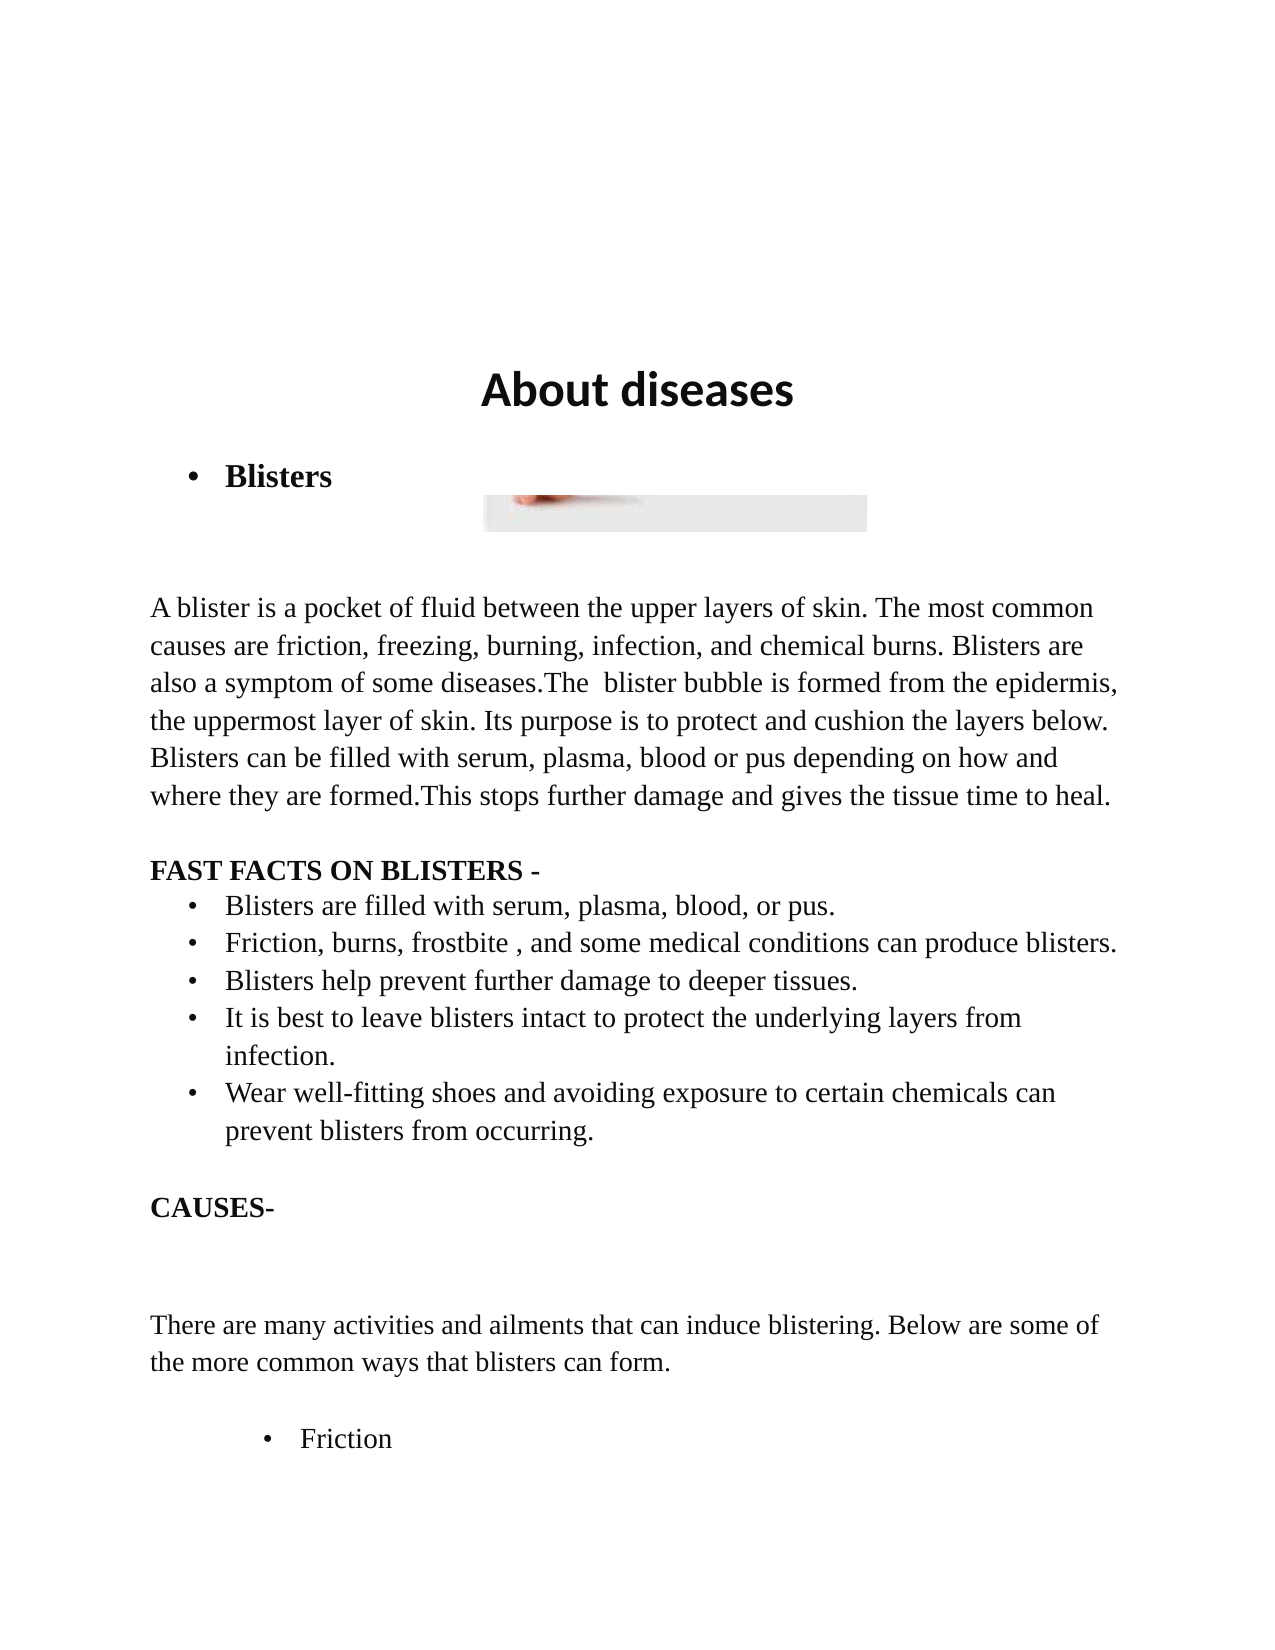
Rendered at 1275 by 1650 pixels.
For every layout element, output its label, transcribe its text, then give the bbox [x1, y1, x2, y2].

text CAUSES- [150, 1187, 1125, 1225]
list Friction [262, 1419, 1125, 1456]
text About diseases [150, 376, 1125, 413]
list Friction, burns, frostbite , and some medical conditions can produce blisters. [187, 923, 1125, 960]
list Wear well-fitting shoes and avoiding exposure to certain chemicals can prevent blisters from occurring. [187, 1073, 1125, 1148]
text FAST FACTS ON BLISTERS - [150, 860, 1125, 885]
list Blisters help prevent further damage to deeper tissues. [187, 960, 1125, 998]
list Blisters are filled with serum, plasma, blood, or pus. [187, 885, 1125, 923]
text There are many activities and ailments that can induce blistering. Below are some of the more common ways that blisters can form. [150, 1304, 1125, 1379]
list Blisters [187, 458, 1125, 495]
list It is best to leave blisters intact to protect the underlying layers from infection. [187, 998, 1125, 1073]
text A blister is a pocket of fluid between the upper layers of skin. The most common causes are friction, freezing, burning, infection, and chemical burns. Blisters are also a symptom of some diseases.The blister bubble is formed from the epidermis, the uppermost layer of skin. Its purpose is to protect and cushion the layers below. Blisters can be filled with serum, plasma, blood or pus depending on how and where they are formed.This stops further damage and gives the tissue time to heal. [150, 587, 1125, 812]
